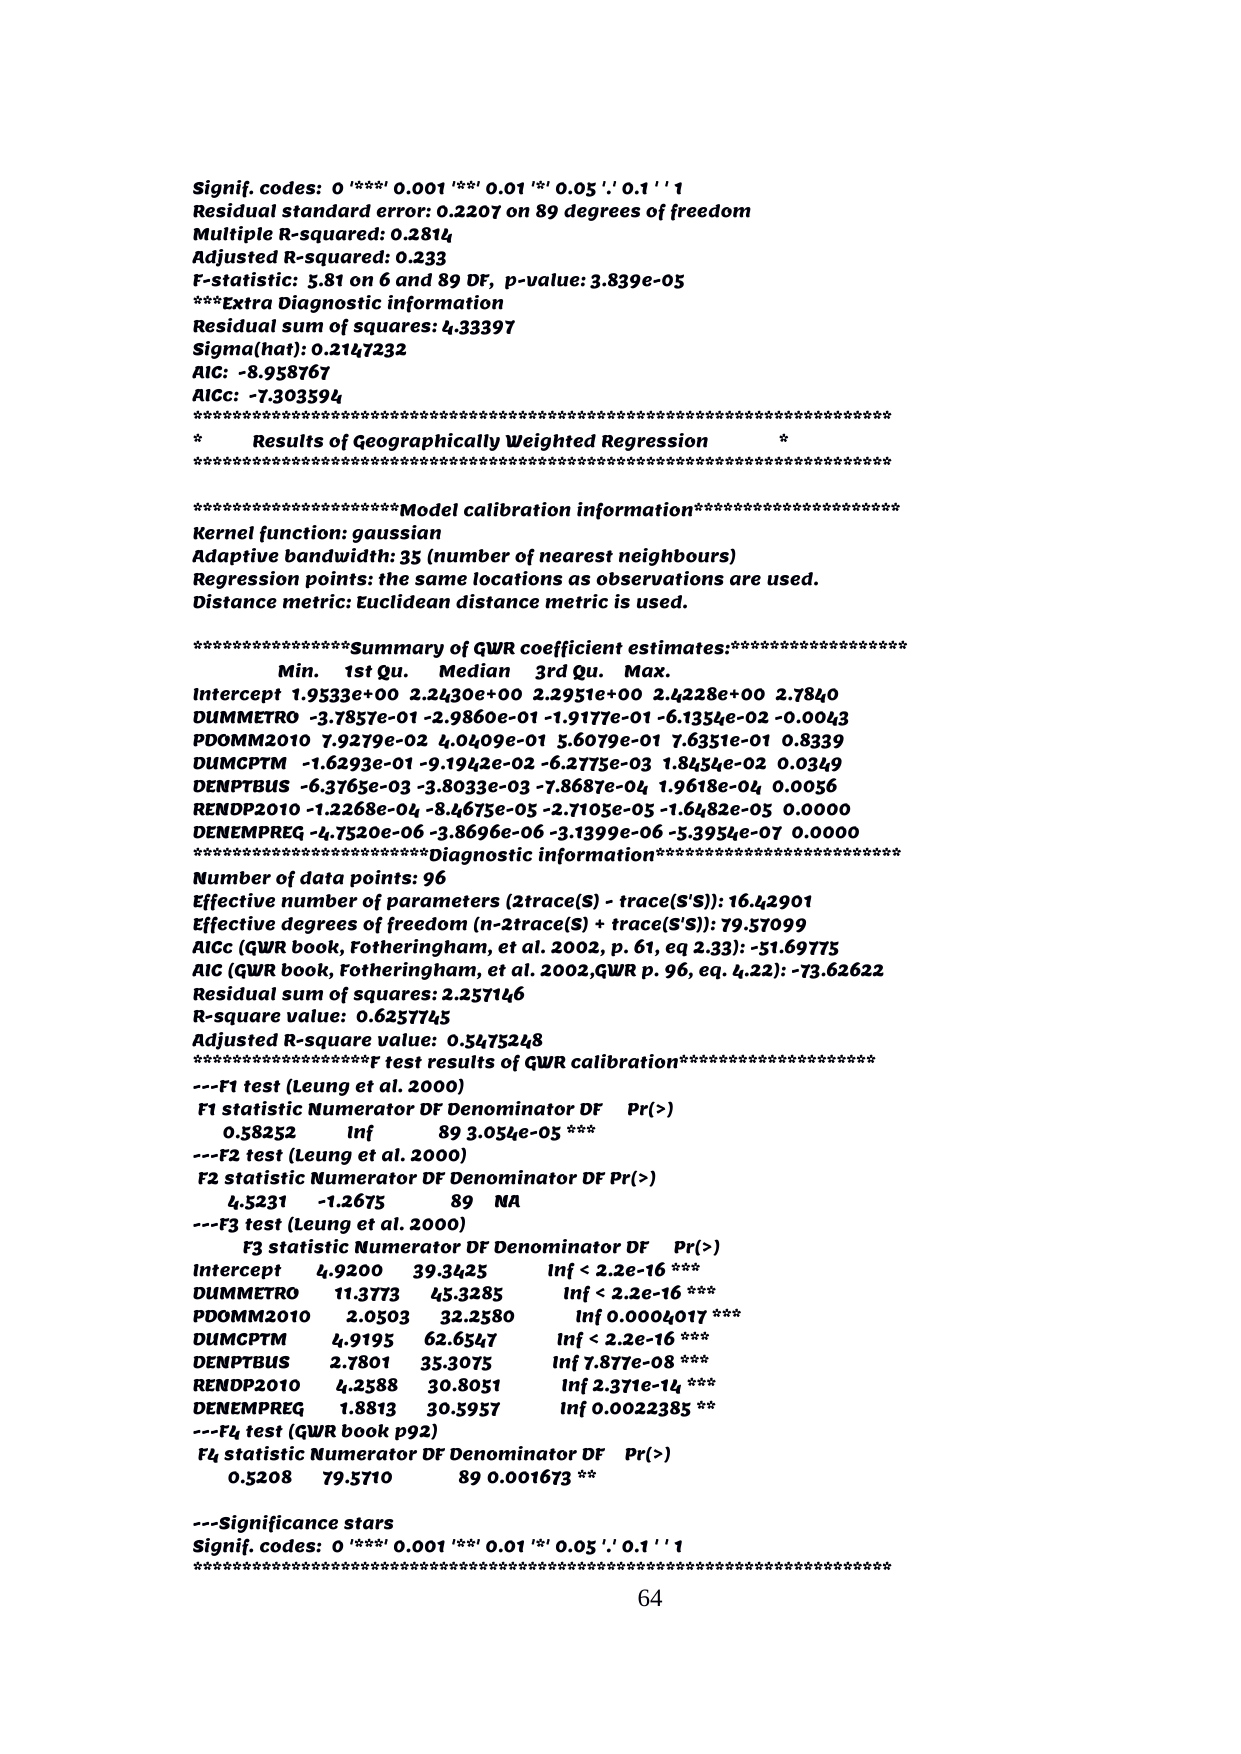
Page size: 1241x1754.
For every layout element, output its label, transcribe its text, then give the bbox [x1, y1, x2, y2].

text ---Significance stars [177, 1512, 1122, 1534]
text DENEMPREG -4.7520e-06 -3.8696e-06 -3.1399e-06 -5.3954e-07 0.0000 [177, 822, 1122, 843]
text ---F4 test (GWR book p92) [177, 1420, 1122, 1442]
text Effective degrees of freedom (n-2trace(S) + trace(S'S)): 79.57099 [177, 914, 1122, 936]
text Number of data points: 96 [177, 868, 1122, 889]
text Residual standard error: 0.2207 on 89 degrees of freedom [177, 200, 1122, 222]
text DUMCPTM -1.6293e-01 -9.1942e-02 -6.2775e-03 1.8454e-02 0.0349 [177, 753, 1122, 774]
text Min. 1st Qu. Median 3rd Qu. Max. [177, 661, 1122, 682]
text Adaptive bandwidth: 35 (number of nearest neighbours) [177, 546, 1122, 567]
text ---F2 test (Leung et al. 2000) [177, 1144, 1122, 1166]
text ****************Summary of GWR coefficient estimates:****************** [177, 638, 1122, 659]
text ************************Diagnostic information************************* [177, 845, 1122, 867]
text *********************************************************************** [177, 407, 1122, 429]
text Kernel function: gaussian [177, 522, 1122, 544]
text ---F1 test (Leung et al. 2000) [177, 1075, 1122, 1097]
text AICc (GWR book, Fotheringham, et al. 2002, p. 61, eq 2.33): -51.69775 [177, 937, 1122, 959]
text RENDP2010 4.2588 30.8051 Inf 2.371e-14 *** [177, 1374, 1122, 1396]
text AIC: -8.958767 [177, 361, 1122, 383]
text AIC (GWR book, Fotheringham, et al. 2002,GWR p. 96, eq. 4.22): -73.62622 [177, 960, 1122, 982]
text AICc: -7.303594 [177, 384, 1122, 406]
text 0.58252 Inf 89 3.054e-05 *** [177, 1121, 1122, 1143]
text 4.5231 -1.2675 89 NA [177, 1190, 1122, 1212]
text *********************************************************************** [177, 1558, 1122, 1580]
text PDOMM2010 2.0503 32.2580 Inf 0.0004017 *** [177, 1305, 1122, 1327]
text * Results of Geographically Weighted Regression * [177, 430, 1122, 452]
text Intercept 4.9200 39.3425 Inf < 2.2e-16 *** [177, 1259, 1122, 1281]
text Adjusted R-square value: 0.5475248 [177, 1029, 1122, 1051]
text Regression points: the same locations as observations are used. [177, 568, 1122, 590]
text Adjusted R-squared: 0.233 [177, 246, 1122, 268]
text RENDP2010 -1.2268e-04 -8.4675e-05 -2.7105e-05 -1.6482e-05 0.0000 [177, 799, 1122, 821]
text DUMMETRO -3.7857e-01 -2.9860e-01 -1.9177e-01 -6.1354e-02 -0.0043 [177, 707, 1122, 728]
text Multiple R-squared: 0.2814 [177, 223, 1122, 245]
text 0.5208 79.5710 89 0.001673 ** [177, 1466, 1122, 1488]
text DENPTBUS -6.3765e-03 -3.8033e-03 -7.8687e-04 1.9618e-04 0.0056 [177, 776, 1122, 797]
text F3 statistic Numerator DF Denominator DF Pr(>) [177, 1236, 1122, 1258]
text R-square value: 0.6257745 [177, 1006, 1122, 1028]
text ---F3 test (Leung et al. 2000) [177, 1213, 1122, 1235]
text DENPTBUS 2.7801 35.3075 Inf 7.877e-08 *** [177, 1351, 1122, 1373]
text F1 statistic Numerator DF Denominator DF Pr(>) [177, 1098, 1122, 1120]
text Residual sum of squares: 4.33397 [177, 315, 1122, 337]
text Sigma(hat): 0.2147232 [177, 338, 1122, 360]
text Residual sum of squares: 2.257146 [177, 983, 1122, 1005]
text DUMCPTM 4.9195 62.6547 Inf < 2.2e-16 *** [177, 1328, 1122, 1350]
text Distance metric: Euclidean distance metric is used. [177, 592, 1122, 613]
text Intercept 1.9533e+00 2.2430e+00 2.2951e+00 2.4228e+00 2.7840 [177, 684, 1122, 705]
text DENEMPREG 1.8813 30.5957 Inf 0.0022385 ** [177, 1397, 1122, 1419]
text *********************Model calibration information********************* [177, 499, 1122, 521]
text F4 statistic Numerator DF Denominator DF Pr(>) [177, 1443, 1122, 1465]
text ***Extra Diagnostic information [177, 292, 1122, 314]
text Signif. codes: 0 '***' 0.001 '**' 0.01 '*' 0.05 '.' 0.1 ' ' 1 [177, 1535, 1122, 1557]
text Signif. codes: 0 '***' 0.001 '**' 0.01 '*' 0.05 '.' 0.1 ' ' 1 [177, 177, 1122, 199]
text Effective number of parameters (2trace(S) - trace(S'S)): 16.42901 [177, 891, 1122, 913]
text *********************************************************************** [177, 453, 1122, 475]
text PDOMM2010 7.9279e-02 4.0409e-01 5.6079e-01 7.6351e-01 0.8339 [177, 730, 1122, 751]
text DUMMETRO 11.3773 45.3285 Inf < 2.2e-16 *** [177, 1282, 1122, 1304]
text ******************F test results of GWR calibration******************** [177, 1052, 1122, 1074]
text F-statistic: 5.81 on 6 and 89 DF, p-value: 3.839e-05 [177, 269, 1122, 291]
text F2 statistic Numerator DF Denominator DF Pr(>) [177, 1167, 1122, 1189]
